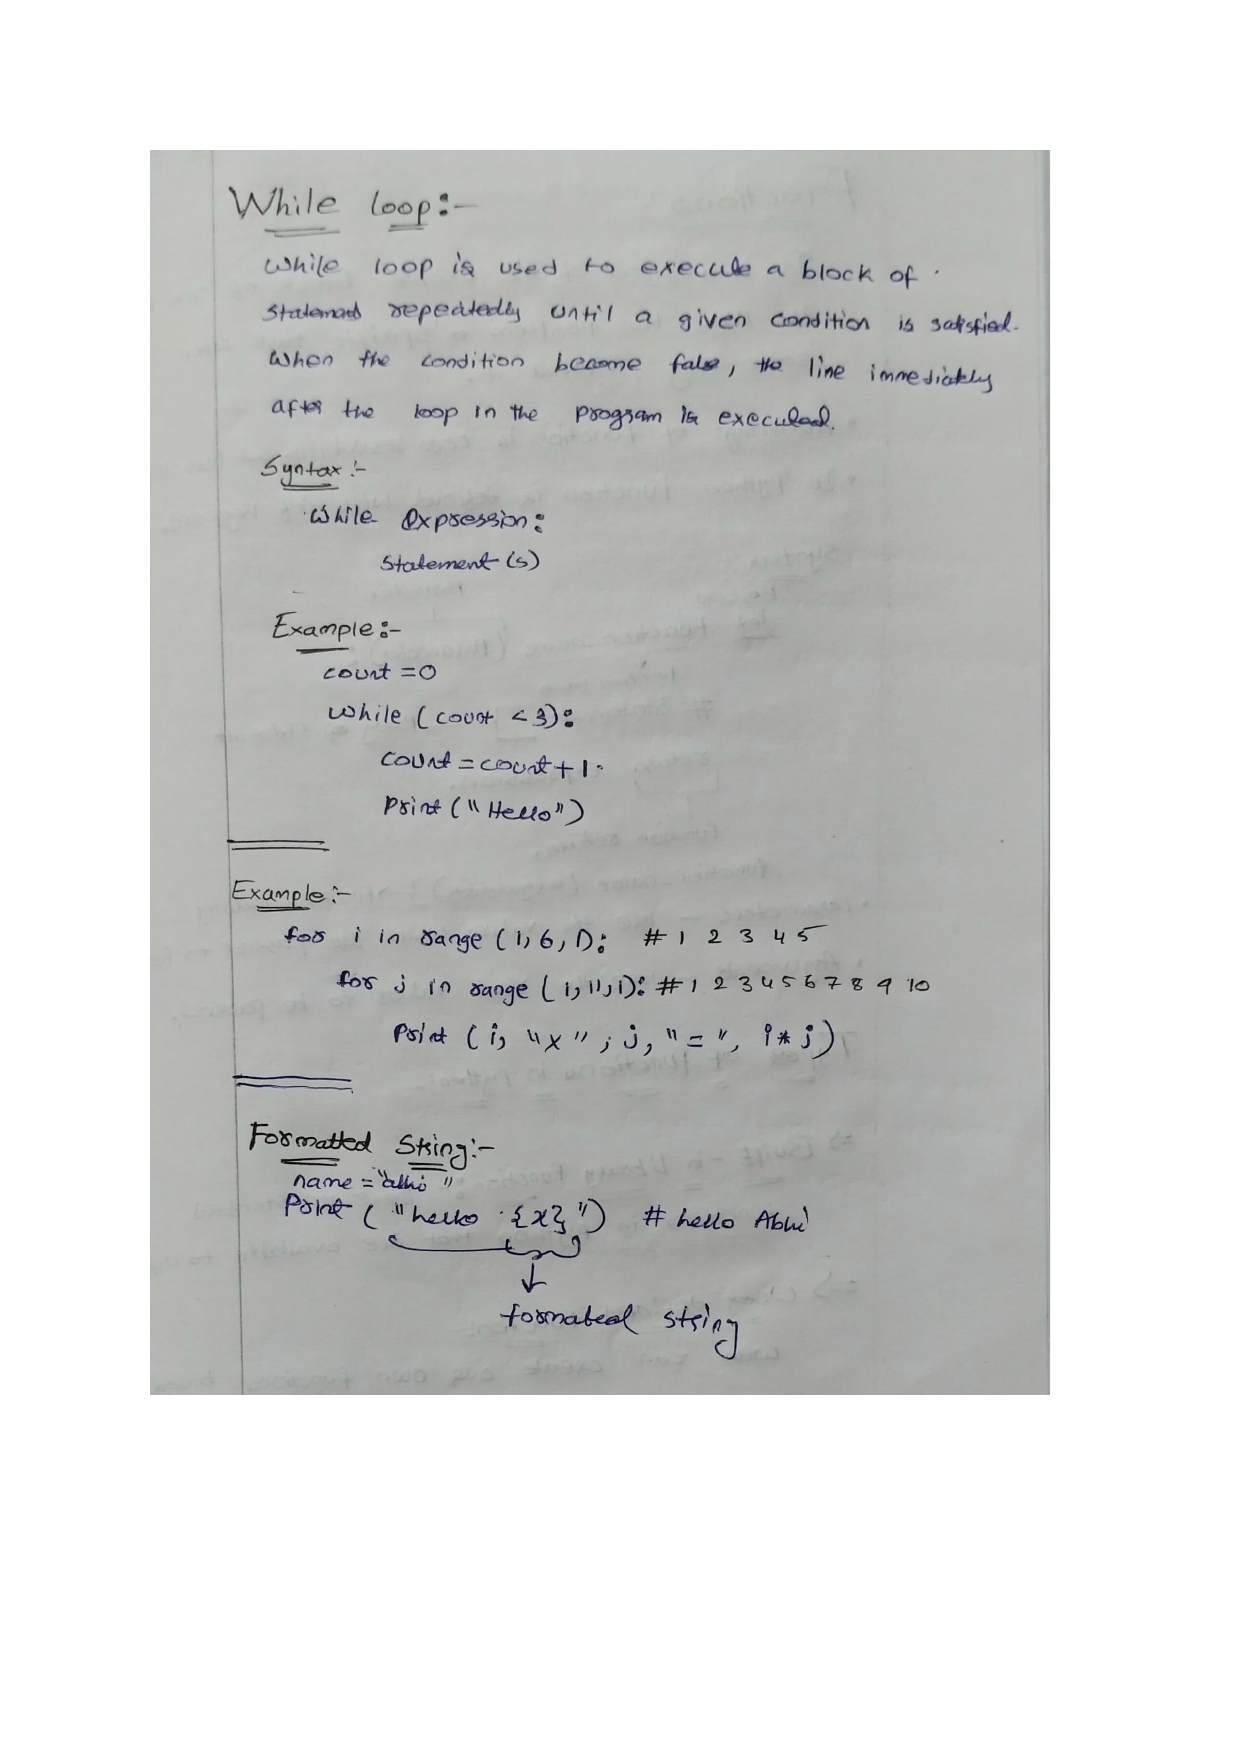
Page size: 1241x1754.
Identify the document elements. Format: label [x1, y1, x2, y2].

picture [150, 150, 1050, 1395]
